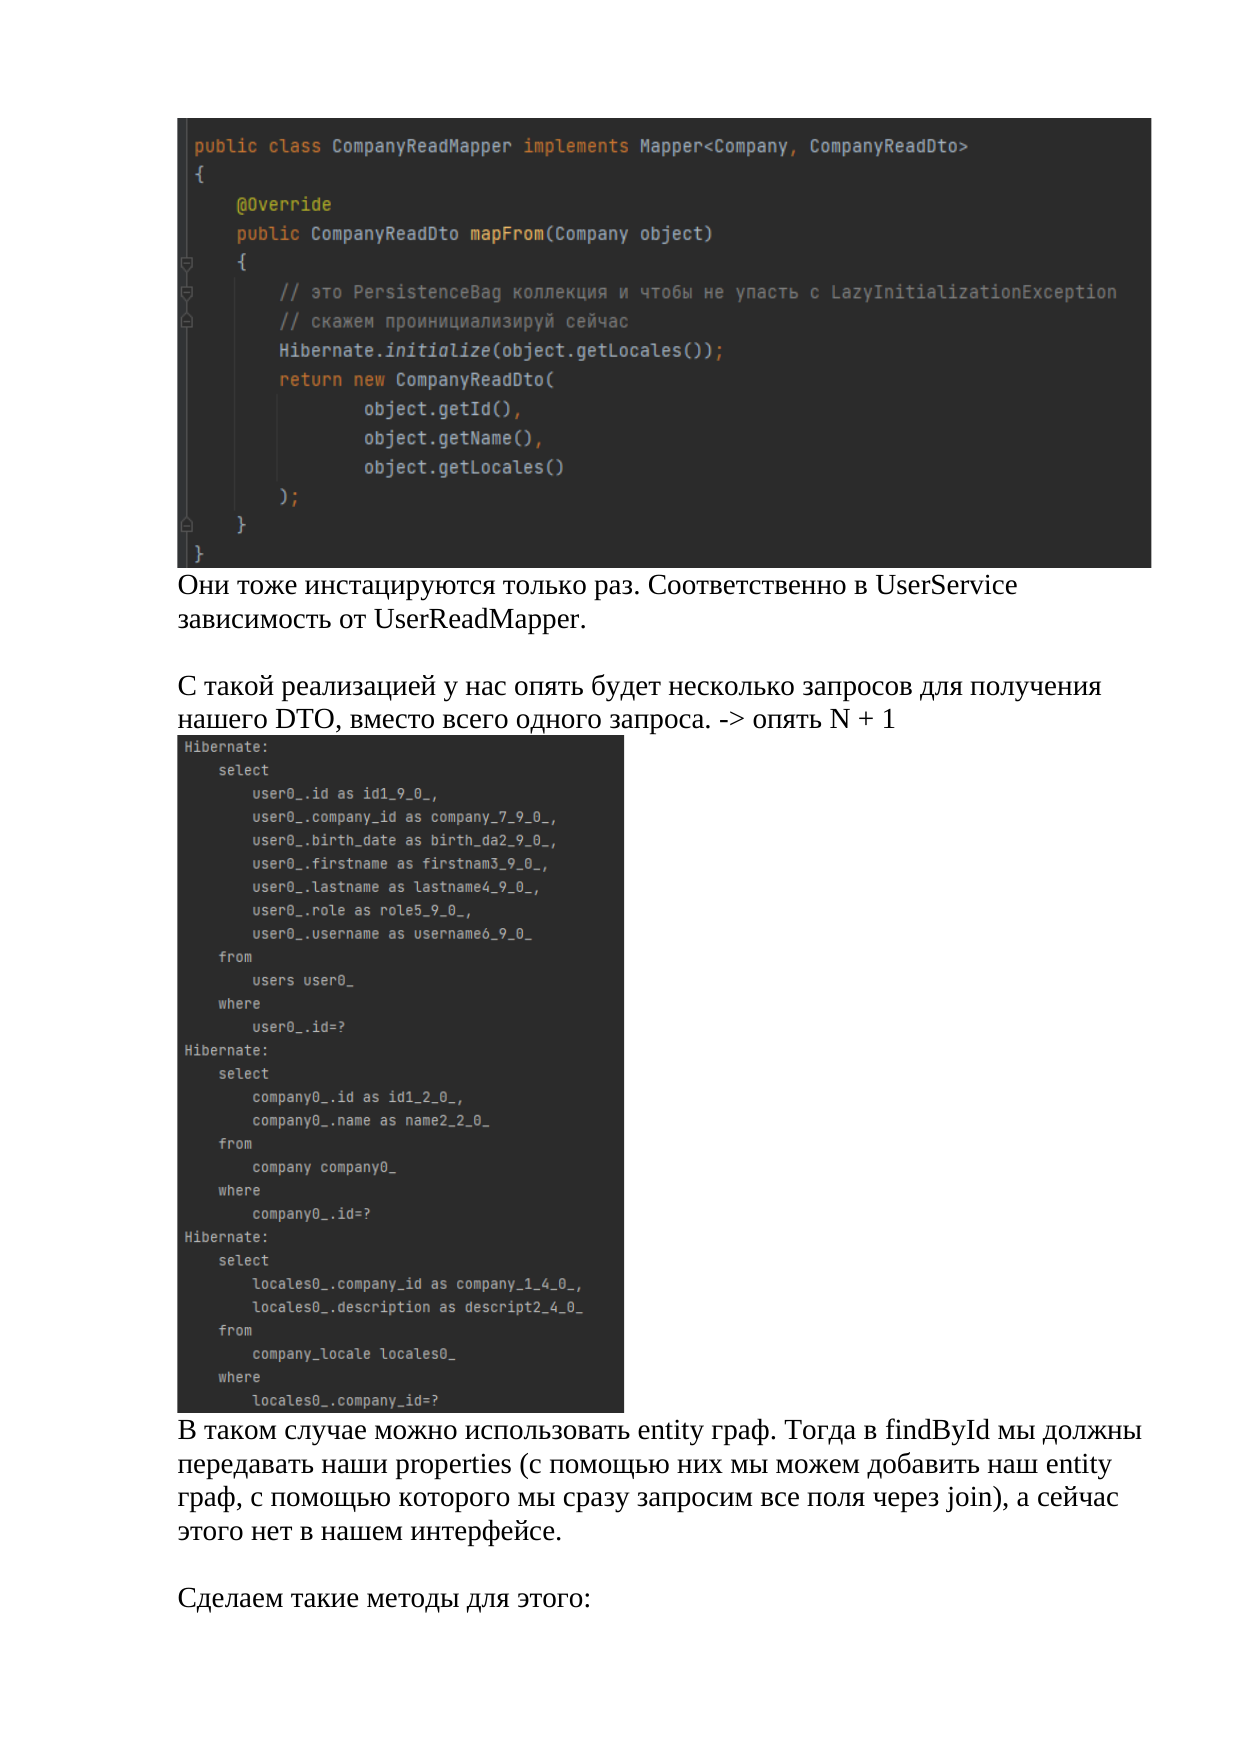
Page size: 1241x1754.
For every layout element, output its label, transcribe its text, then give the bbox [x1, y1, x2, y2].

text Они тоже инстацируются только раз. Соответственно в UserService зависимость от UserReadMapper. [177, 568, 1152, 634]
text С такой реализацией у нас опять будет несколько запросов для получения нашего DTO, вместо всего одного запроса. -> опять N + 1 [177, 668, 1152, 735]
picture [177, 118, 1152, 568]
text В таком случае можно использовать entity граф. Тогда в findById мы должны передавать наши properties (с помощью них мы можем добавить наш entity граф, с помощью которого мы сразу запросим все поля через join), а сейчас этого нет в нашем интерфейсе. [177, 1412, 1152, 1546]
text Сделаем такие методы для этого: [177, 1580, 1152, 1613]
picture [177, 735, 625, 1413]
